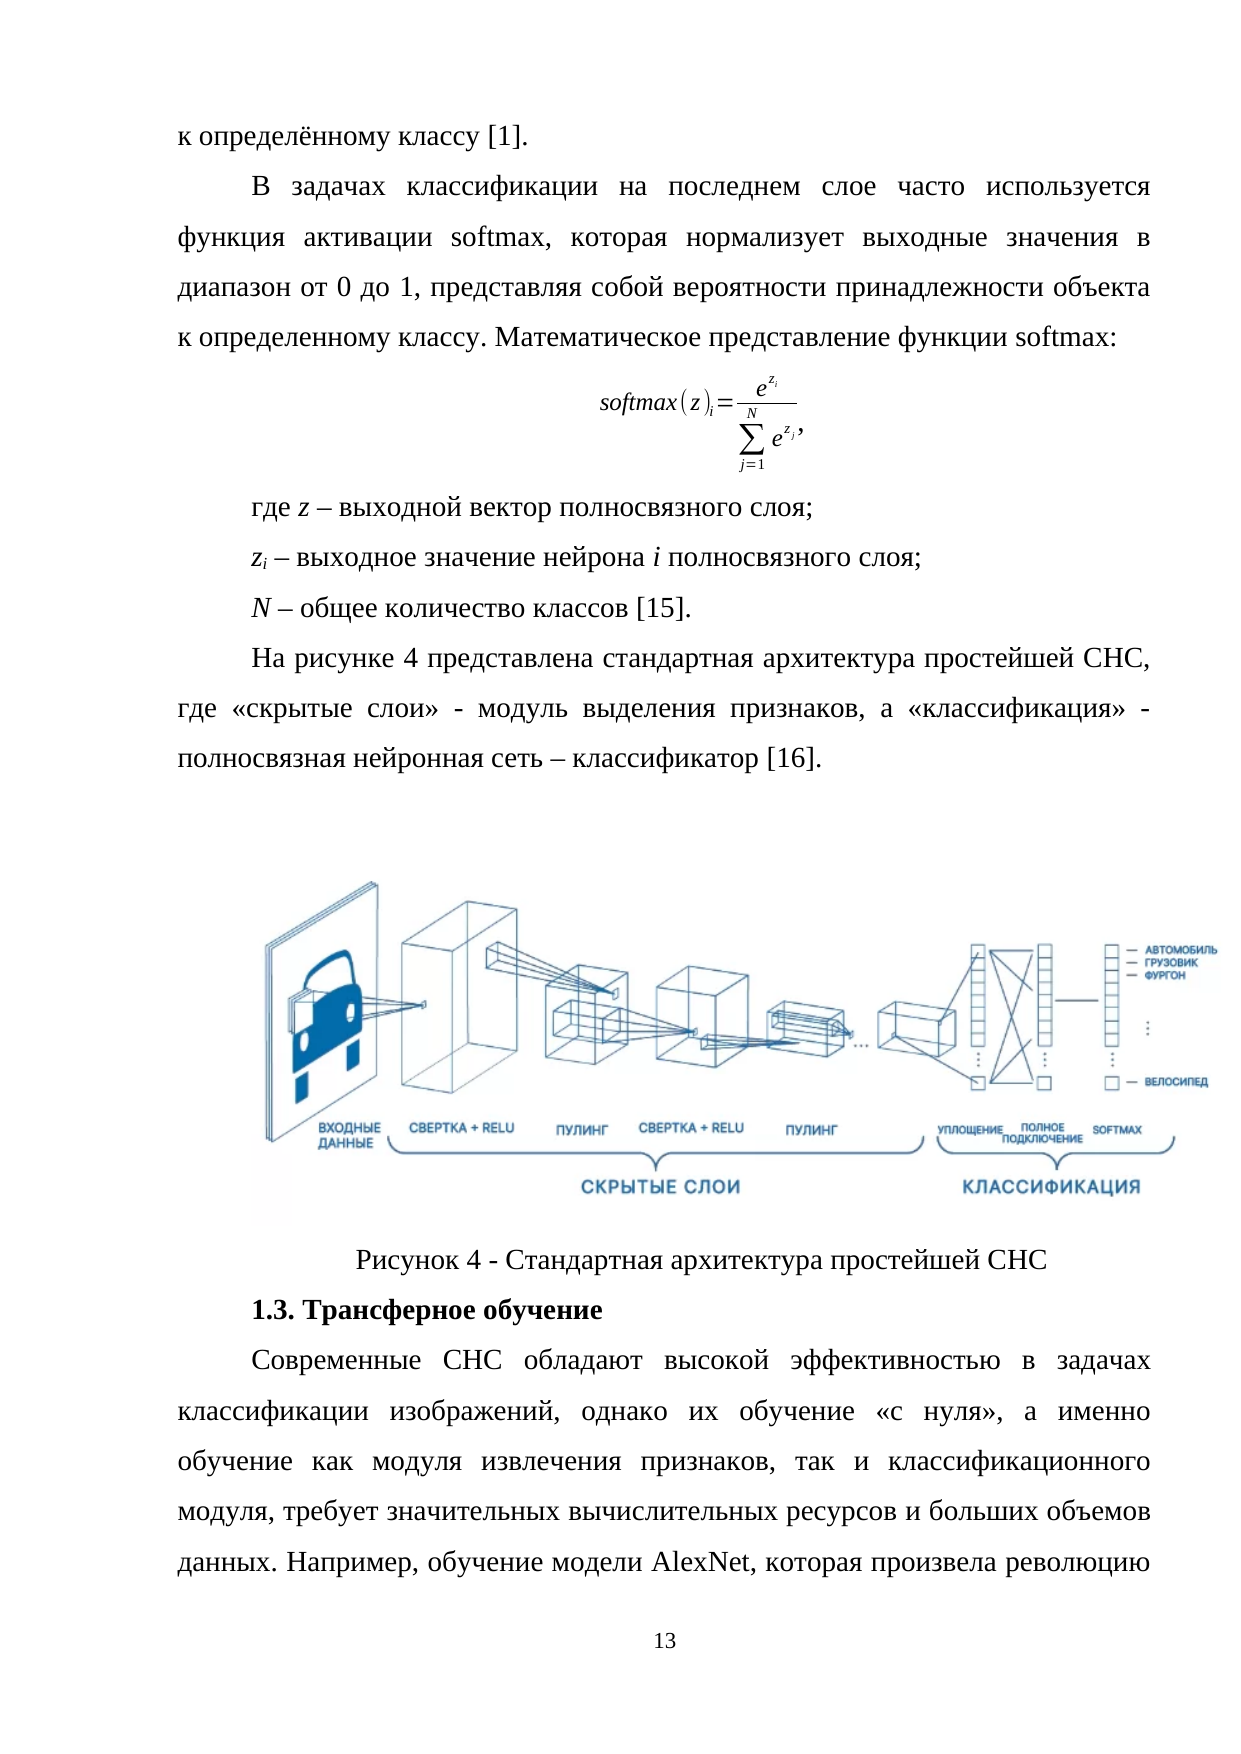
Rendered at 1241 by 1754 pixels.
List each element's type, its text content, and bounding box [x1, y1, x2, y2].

text Рисунок 4 - Стандартная архитектура простейшей СНС [177, 1242, 1152, 1275]
picture [251, 791, 1226, 1226]
text В задачах классификации на последнем слое часто используется функция активации softmax, которая нормализует выходные значения в диапазон от 0 до 1, представляя собой вероятности принадлежности объекта к определенному классу. Математическое представление функции softmax: [177, 168, 1152, 353]
text 1.3. Трансферное обучение [177, 1292, 1152, 1326]
text где z – выходной вектор полносвязного слоя; [177, 489, 1152, 523]
text zi – выходное значение нейрона i полносвязного слоя; [177, 539, 1152, 573]
text , [177, 370, 1152, 472]
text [177, 1342, 1152, 1577]
text N – общее количество классов [15]. [177, 590, 1152, 623]
text На рисунке 4 представлена стандартная архитектура простейшей СНС, где «скрытые слои» - модуль выделения признаков, а «классификация» - полносвязная нейронная сеть – классификатор [16]. [177, 640, 1152, 774]
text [177, 118, 1152, 152]
